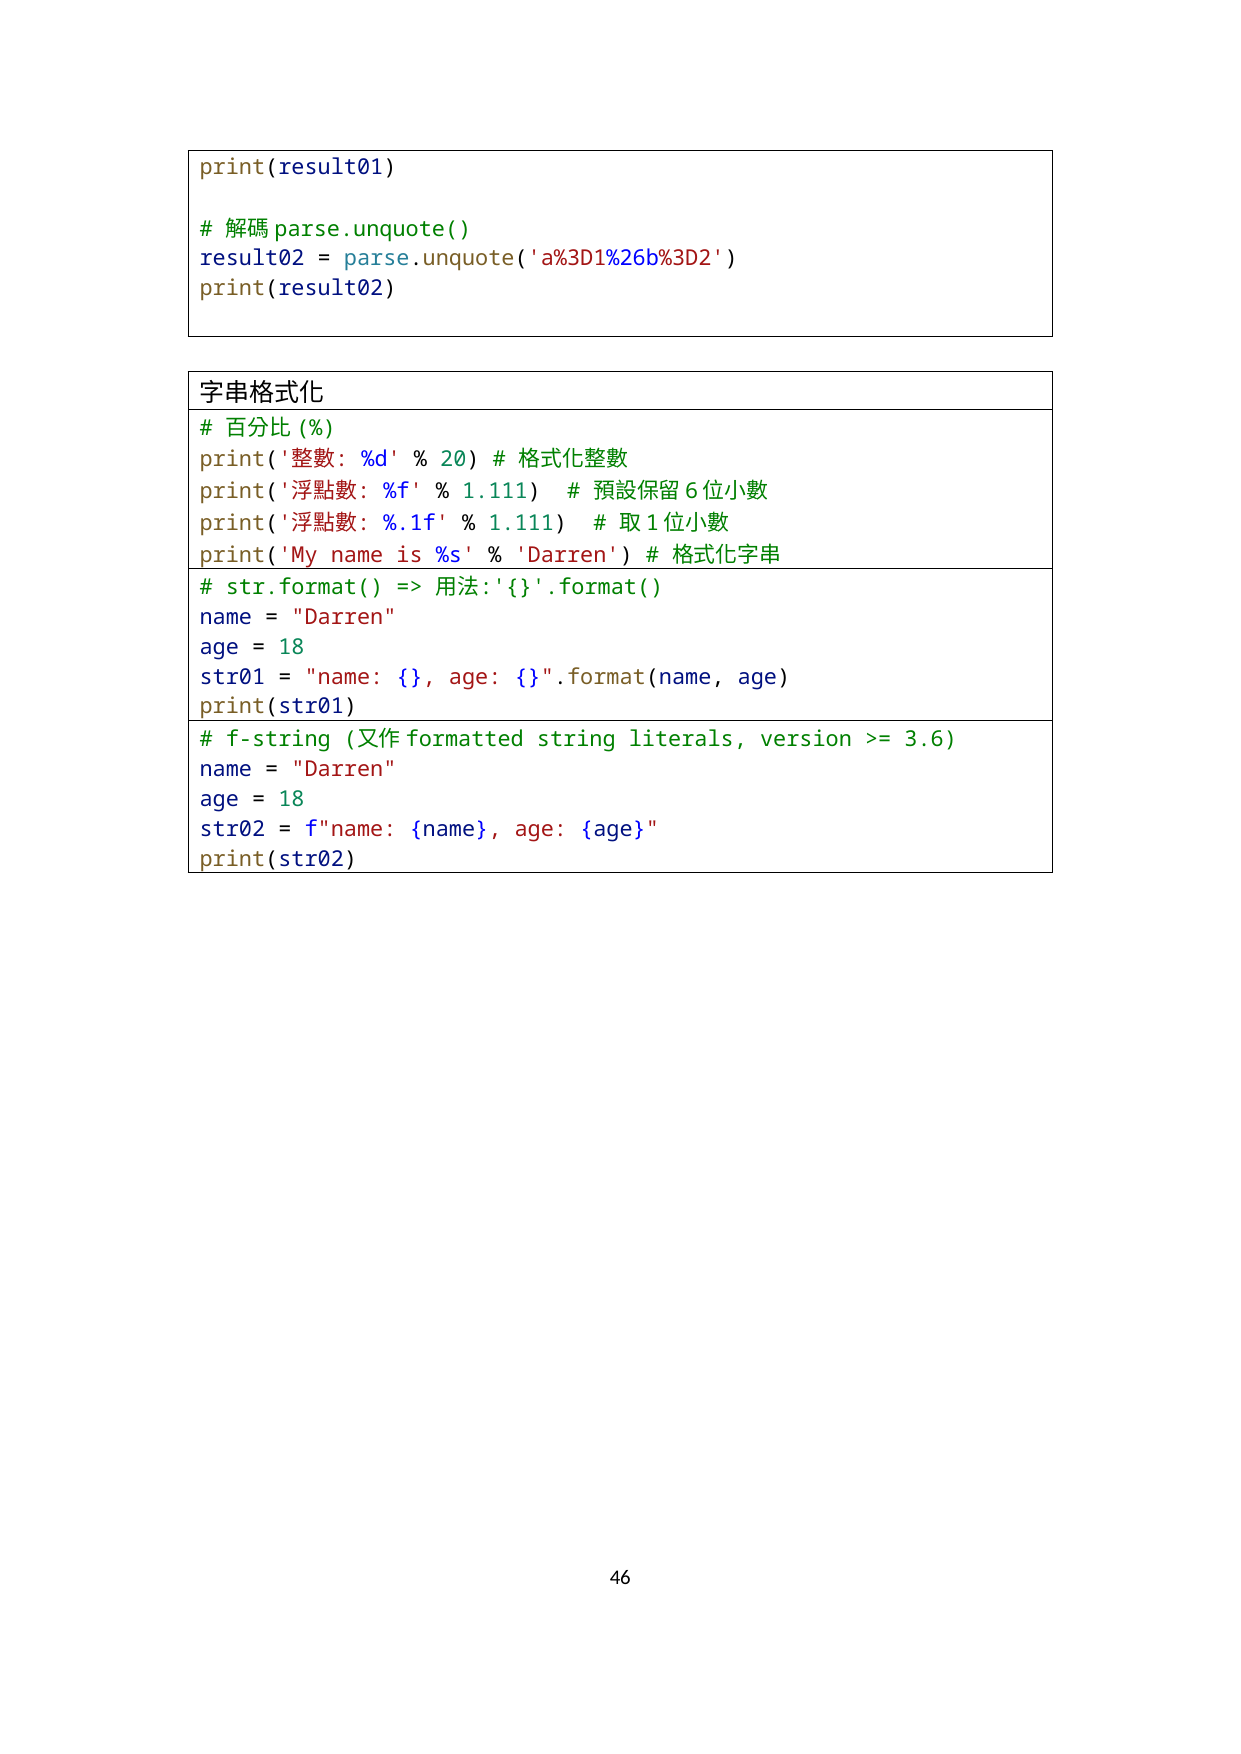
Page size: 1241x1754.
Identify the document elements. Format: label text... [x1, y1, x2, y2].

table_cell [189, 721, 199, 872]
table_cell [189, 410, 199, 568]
table_header 字串格式化 [189, 372, 1052, 408]
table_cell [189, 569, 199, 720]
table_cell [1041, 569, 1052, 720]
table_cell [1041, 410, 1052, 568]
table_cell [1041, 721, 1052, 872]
